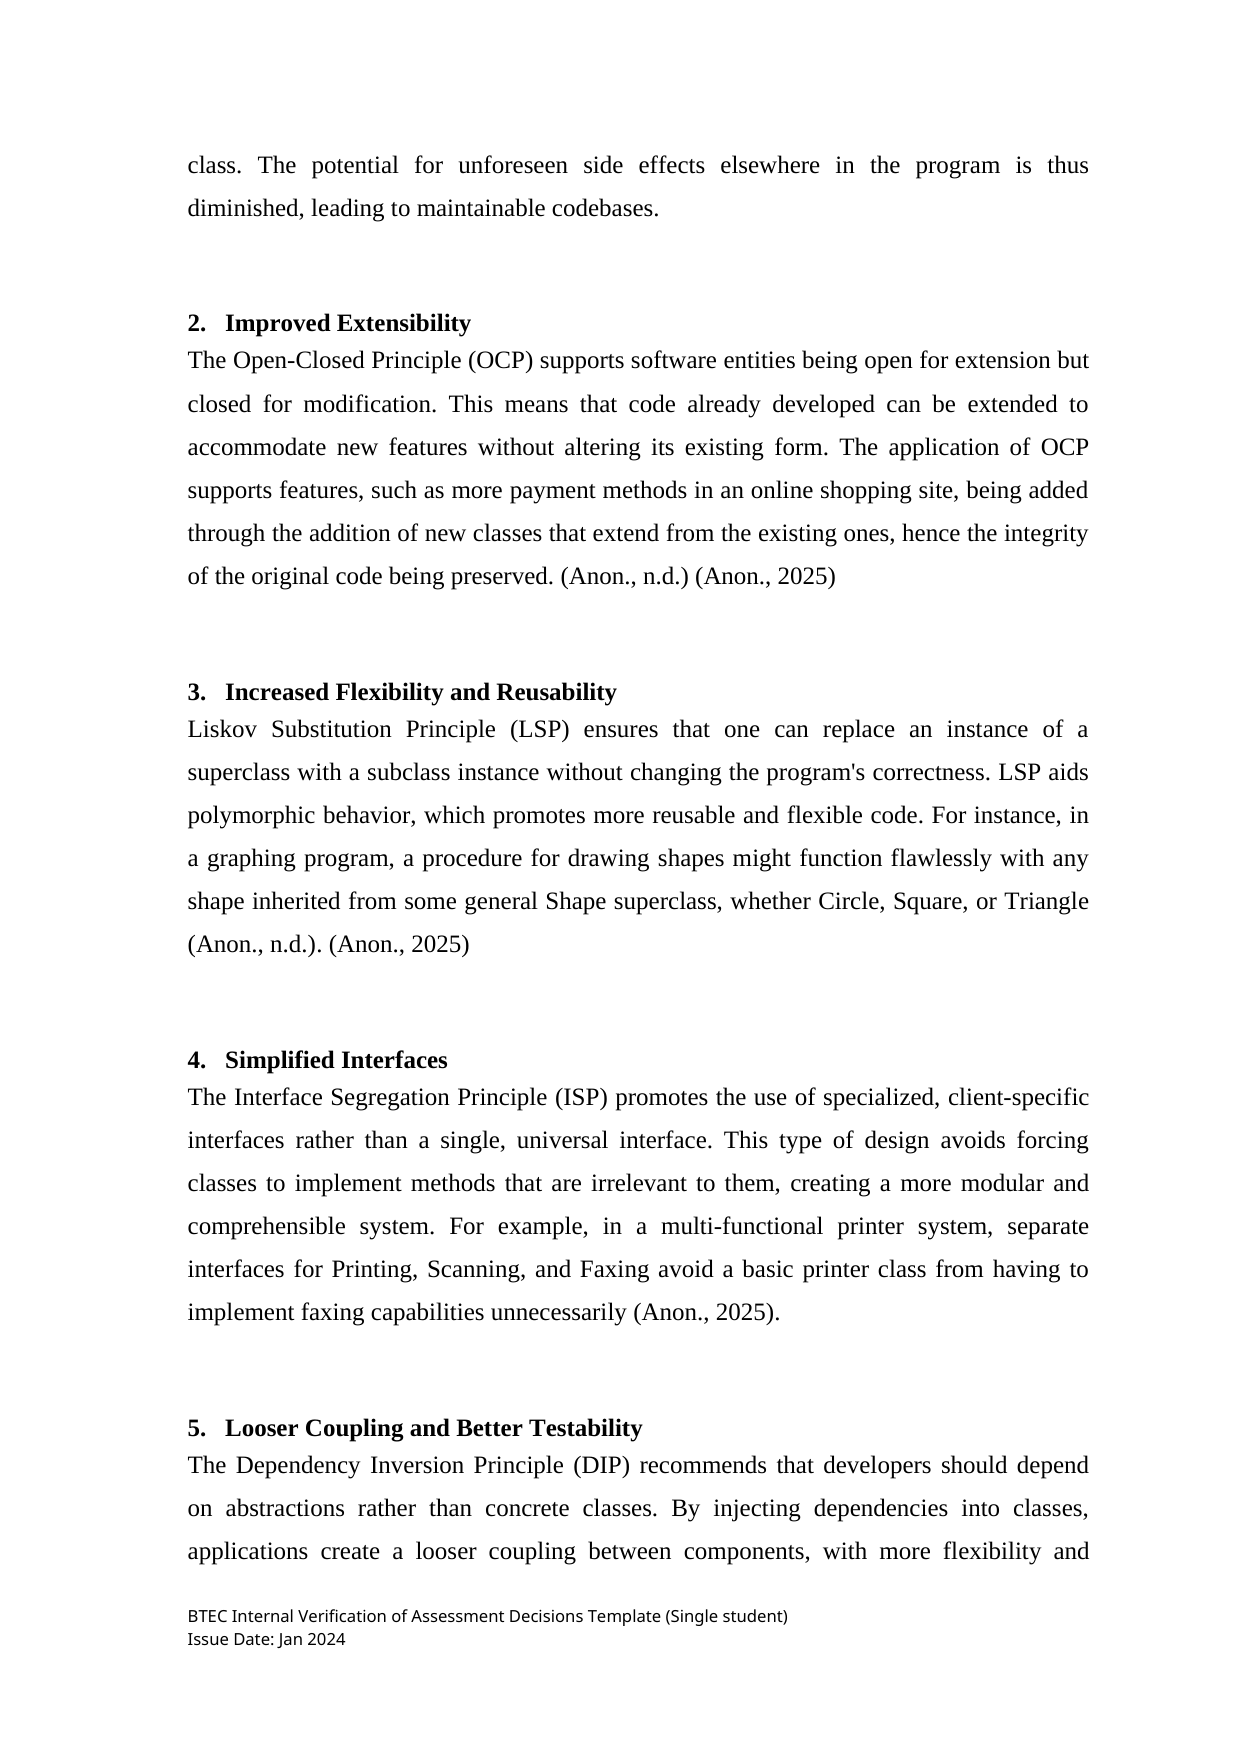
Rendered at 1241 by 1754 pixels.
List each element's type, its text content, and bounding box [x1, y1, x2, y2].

subtitle Looser Coupling and Better Testability [187, 886, 1090, 915]
subtitle Real-World Impact [187, 1254, 1090, 1283]
subtitle Simplified Interfaces [187, 518, 1090, 547]
text The Interface Segregation Principle (ISP) promotes the use of specialized, client-specific interfaces rather than a single, universal interface. This type of design avoids forcing classes to implement methods that are irrelevant to them, creating a more modular and comprehensible system. For example, in a multi-functional printer system, separate interfaces for Printing, Scanning, and Faxing avoid a basic printer class from having to implement faxing capabilities unnecessarily.​ [187, 555, 1090, 799]
text Applying SOLID principles to practical OOP development leads to more understandable, modifiable, and extendable software systems. They enable modular development where the units can be developed, tested, and deployed independently, promoting agile development models and continuous integration. However, rigid constraint enforcement requires careful design consideration and may introduce higher complexity. Developers should balance the benefits of SOLID principles with specific needs and constraints of their projects to achieve optimal outcomes.​ [187, 1291, 1090, 1579]
text Liskov Substitution Principle (LSP) ensures that one can replace an instance of a superclass with a subclass instance without changing the program's correctness. LSP aids polymorphic behavior, which promotes more reusable and flexible code. For instance, in a graphing program, a procedure for drawing shapes might function flawlessly with any shape inherited from some general Shape superclass, whether Circle, Square, or Triangle. [187, 187, 1090, 431]
text The Dependency Inversion Principle (DIP) recommends that developers should depend on abstractions rather than concrete classes. By injecting dependencies into classes, applications create a looser coupling between components, with more flexibility and simpler unit testing. For example, a data access layer based on an abstract database interface can talk to various database implementations without changing the business logic. [187, 923, 1090, 1168]
subtitle Increased Flexibility and Reusability [187, 150, 1090, 179]
